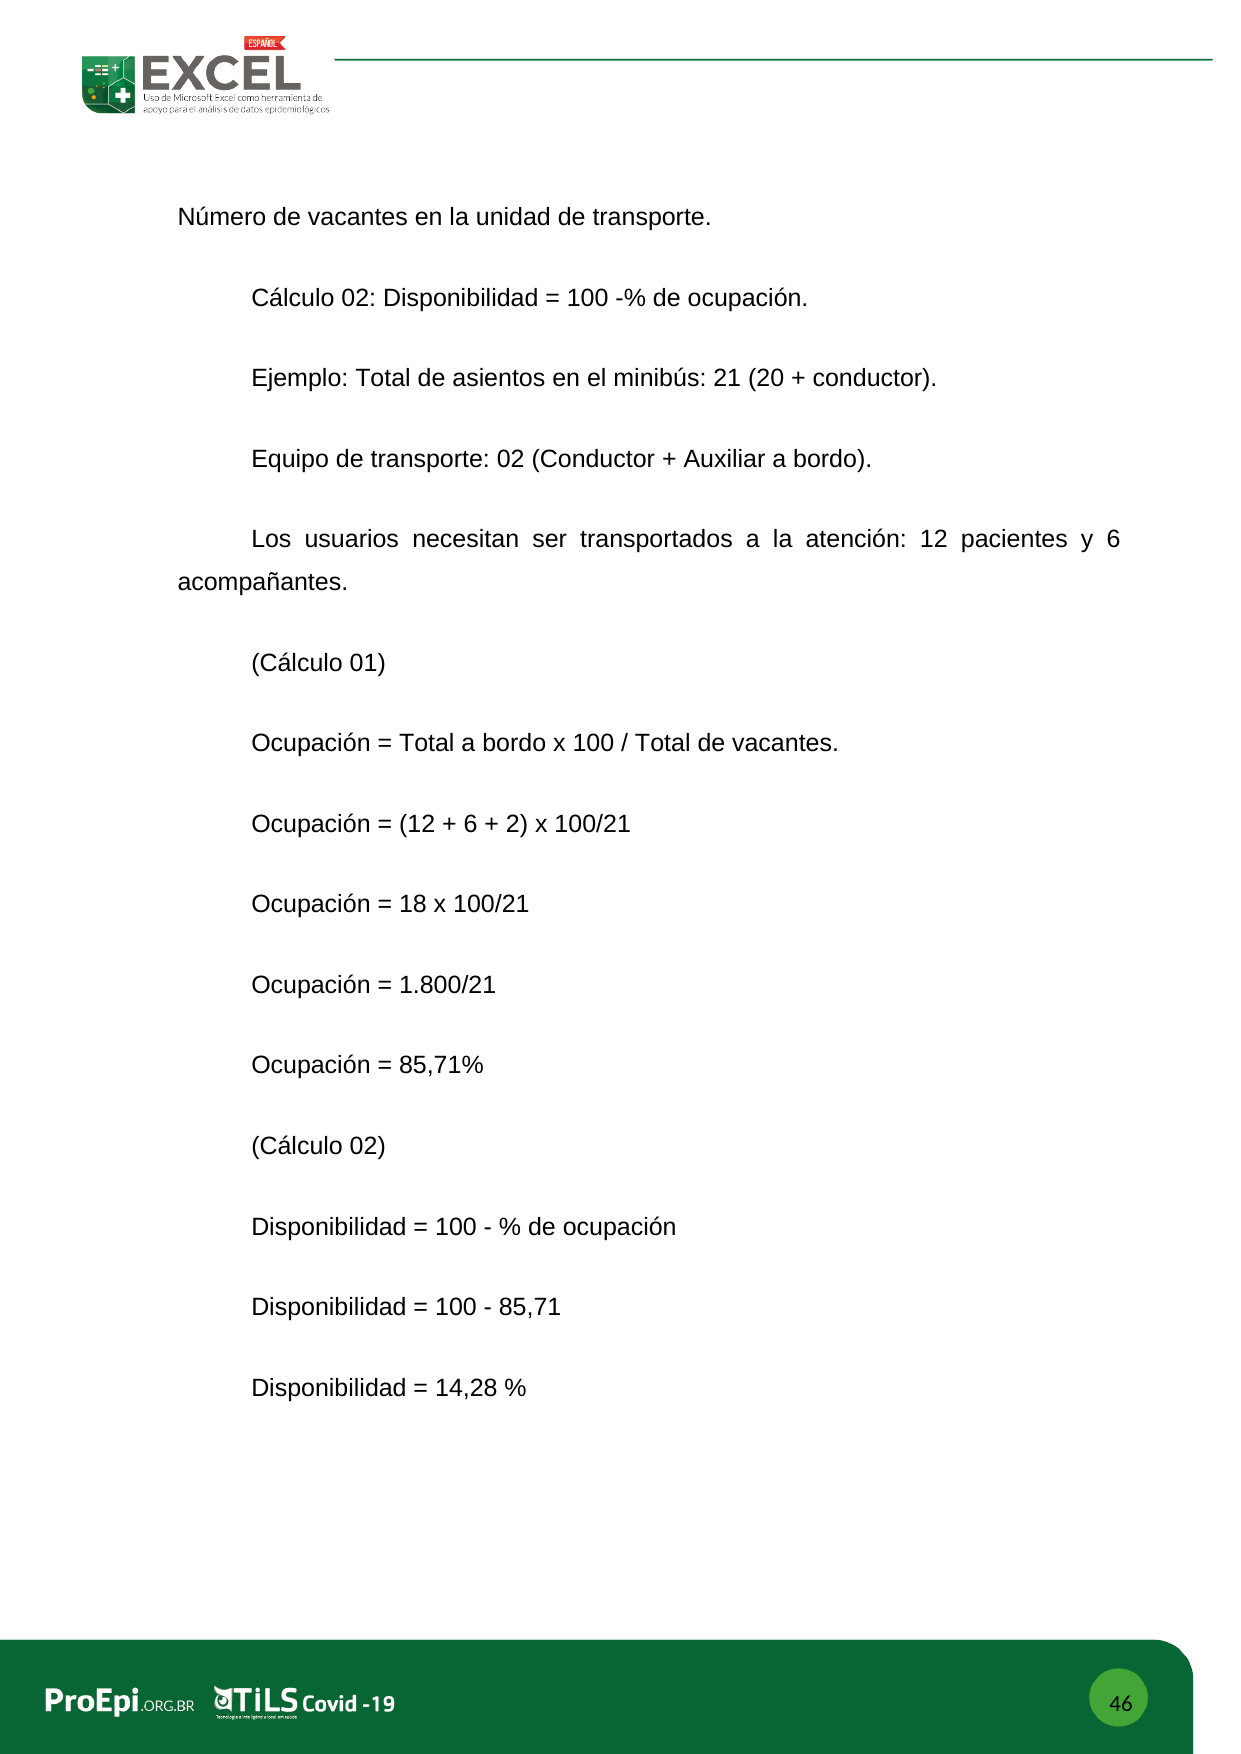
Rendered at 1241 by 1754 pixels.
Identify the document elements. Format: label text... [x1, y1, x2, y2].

table_cell Cálculo 01: Ocupación de transporte electivo = Número de ocupantes x 100 / Número de vacantes en la unidad de transporte. [0, 177, 1240, 258]
table_cell Ocupación = 18 x 100/21 [0, 865, 1240, 945]
table_cell Ocupación = (12 + 6 + 2) x 100/21 [0, 784, 1240, 864]
picture [0, 5, 1238, 177]
table_cell Ejemplo: Total de asientos en el minibús: 21 (20 + conductor). [0, 338, 1240, 419]
table_cell Ocupación = 85,71% [0, 1026, 1240, 1106]
table_cell (Cálculo 01) [0, 623, 1240, 703]
table_cell Cálculo 02: Disponibilidad = 100 -% de ocupación. [0, 258, 1240, 338]
table_cell (Cálculo 02) [0, 1106, 1240, 1187]
table_cell Ocupación = Total a bordo x 100 / Total de vacantes. [0, 704, 1240, 784]
picture [0, 1428, 1238, 1754]
table_cell Disponibilidad = 100 - 85,71 [0, 1267, 1240, 1348]
table_cell Los usuarios necesitan ser transportados a la atención: 12 pacientes y 6 acompañantes. [0, 499, 1240, 623]
table_cell Disponibilidad = 100 - % de ocupación [0, 1187, 1240, 1267]
table_cell Disponibilidad = 14,28 % [0, 1348, 1240, 1428]
table_cell Ocupación = 1.800/21 [0, 945, 1240, 1026]
table_cell Equipo de transporte: 02 (Conductor + Auxiliar a bordo). [0, 419, 1240, 499]
